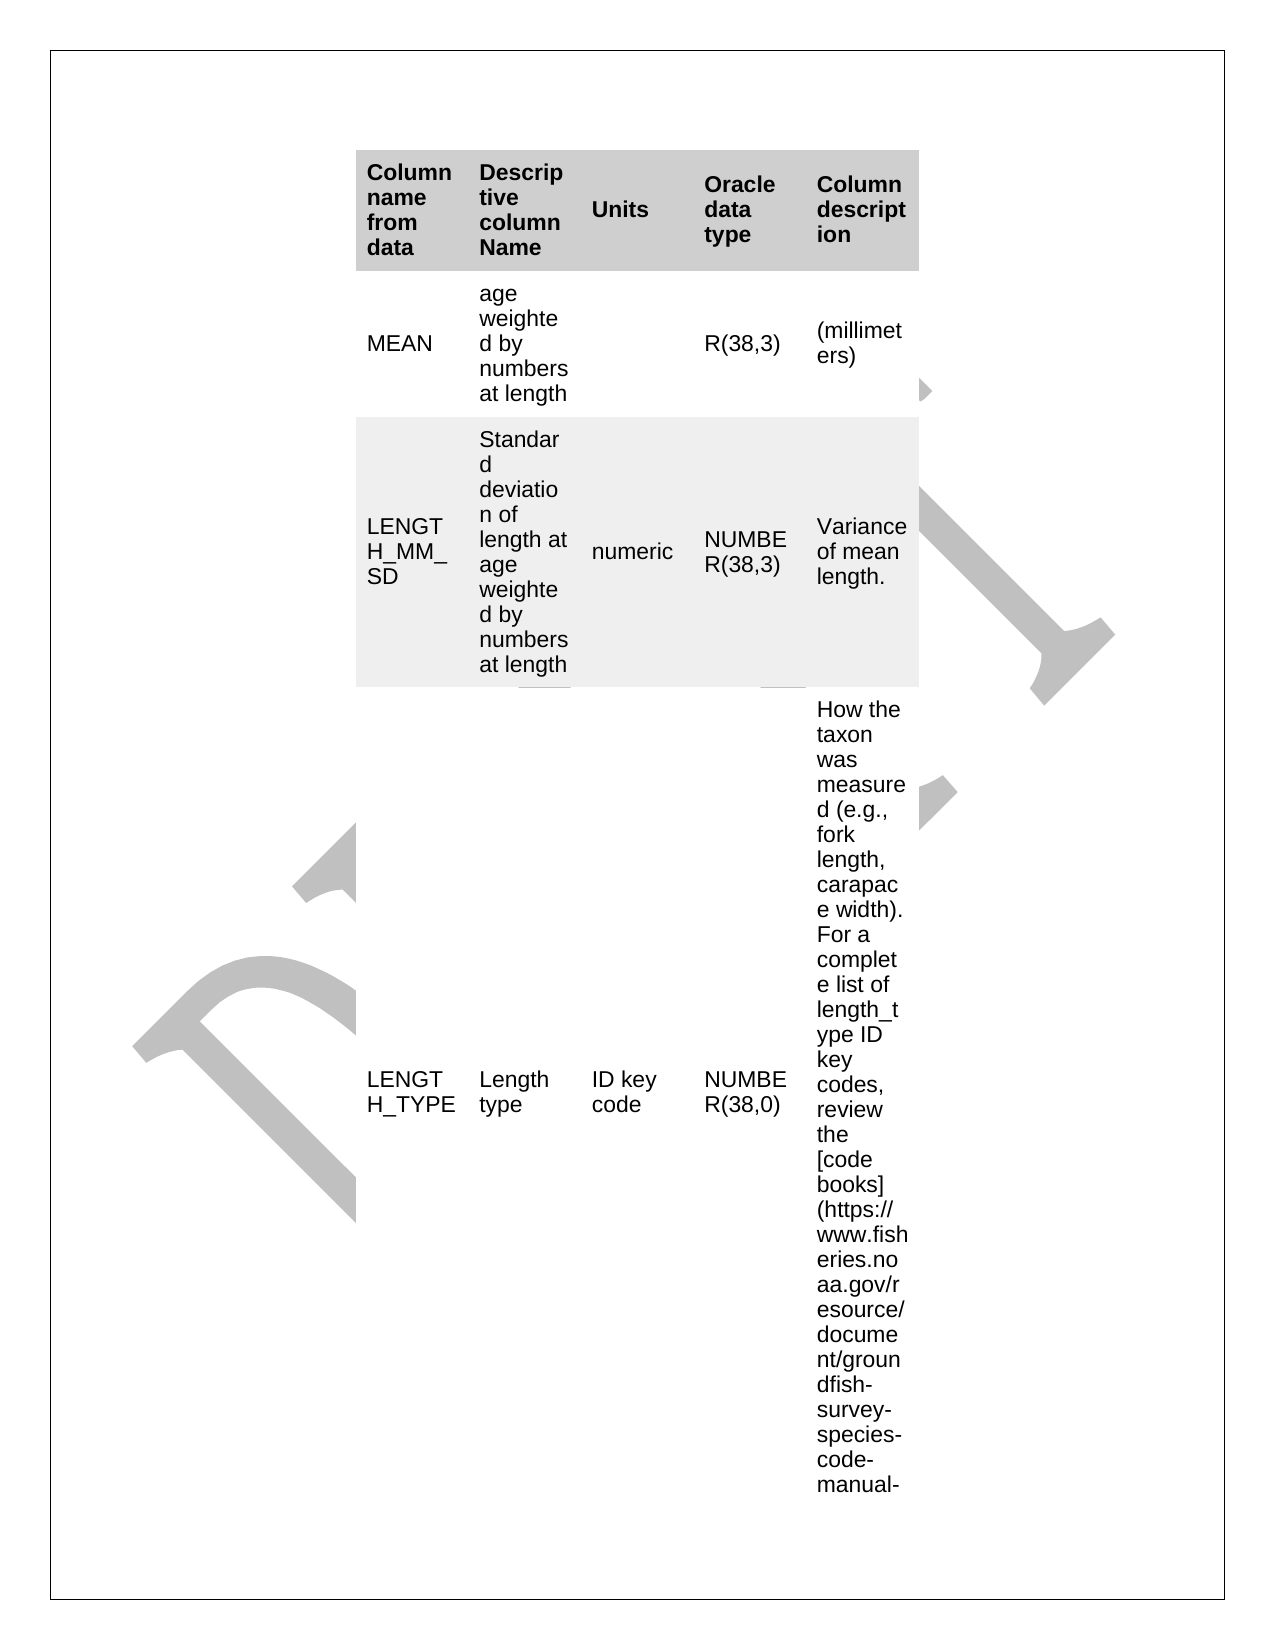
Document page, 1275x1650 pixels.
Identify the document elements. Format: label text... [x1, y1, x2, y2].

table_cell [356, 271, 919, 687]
table_header Oracle data type [694, 150, 806, 271]
table_header Units [581, 150, 694, 271]
table_header Column name from data [356, 150, 469, 271]
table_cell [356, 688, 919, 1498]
table_header Column description [806, 150, 919, 271]
table_header Descriptive column Name [469, 150, 581, 271]
